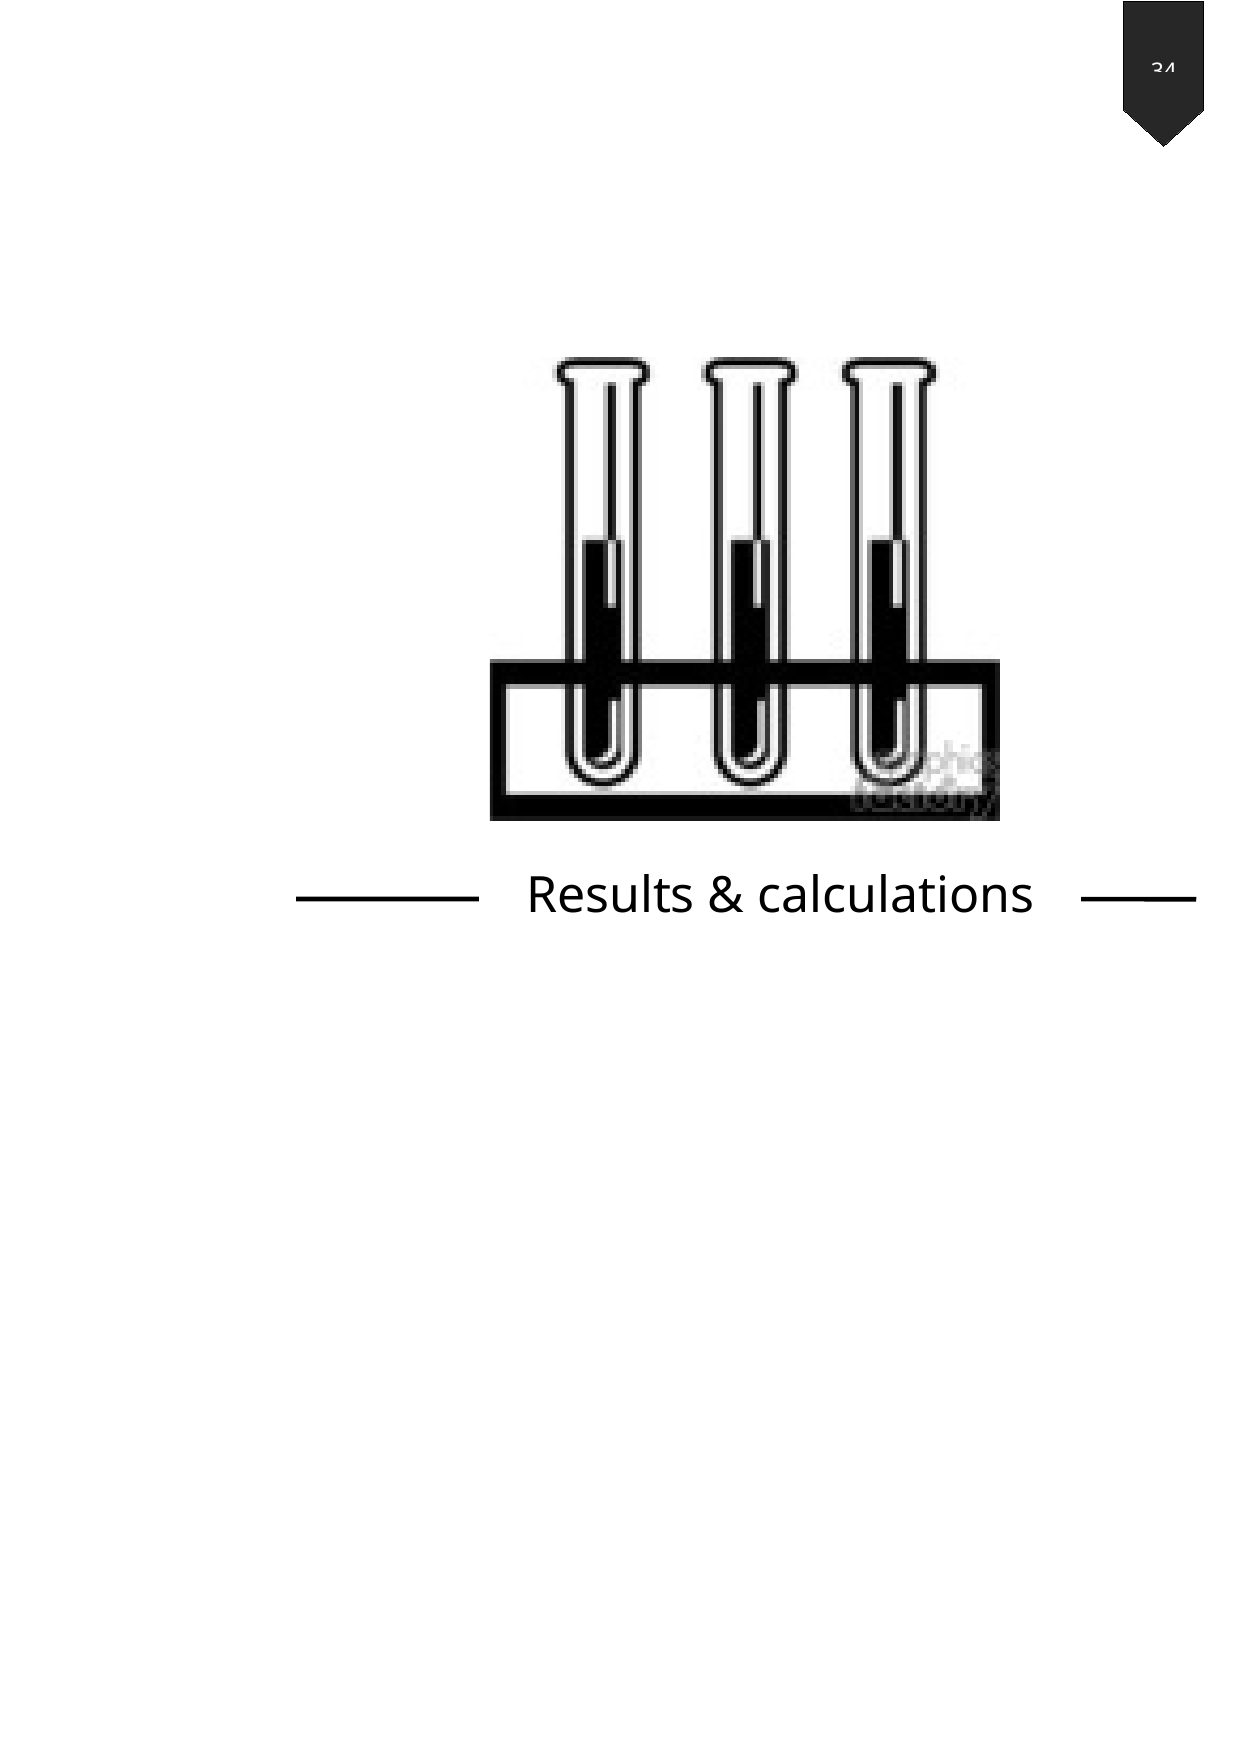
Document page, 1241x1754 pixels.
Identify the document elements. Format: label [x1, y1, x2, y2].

picture [489, 357, 1000, 821]
